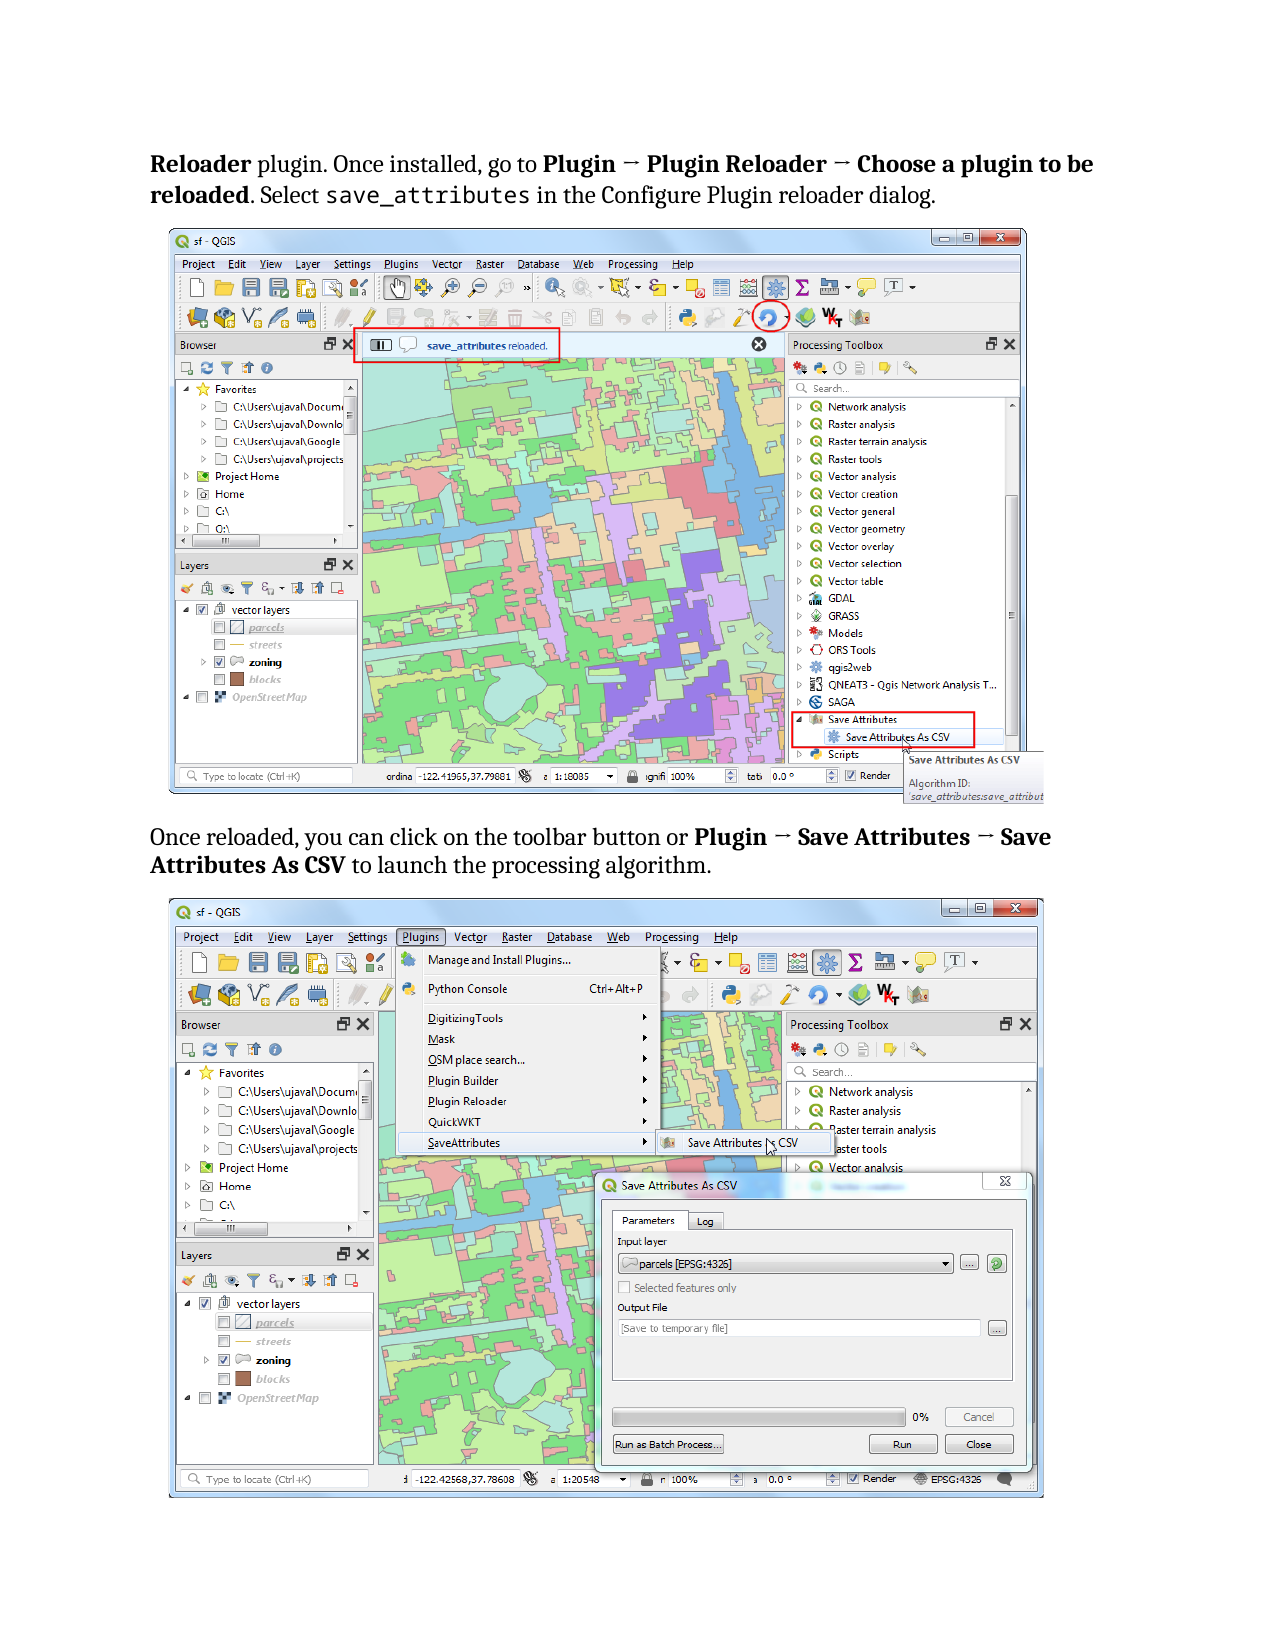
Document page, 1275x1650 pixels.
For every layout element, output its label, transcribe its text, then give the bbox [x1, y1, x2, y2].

picture [168, 228, 1044, 804]
text Once reloaded, you can click on the toolbar button or Plugin → Save Attributes → Save Attributes As CSV to launch the processing algorithm. [150, 822, 1125, 880]
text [150, 150, 1125, 210]
picture [168, 898, 1044, 1498]
